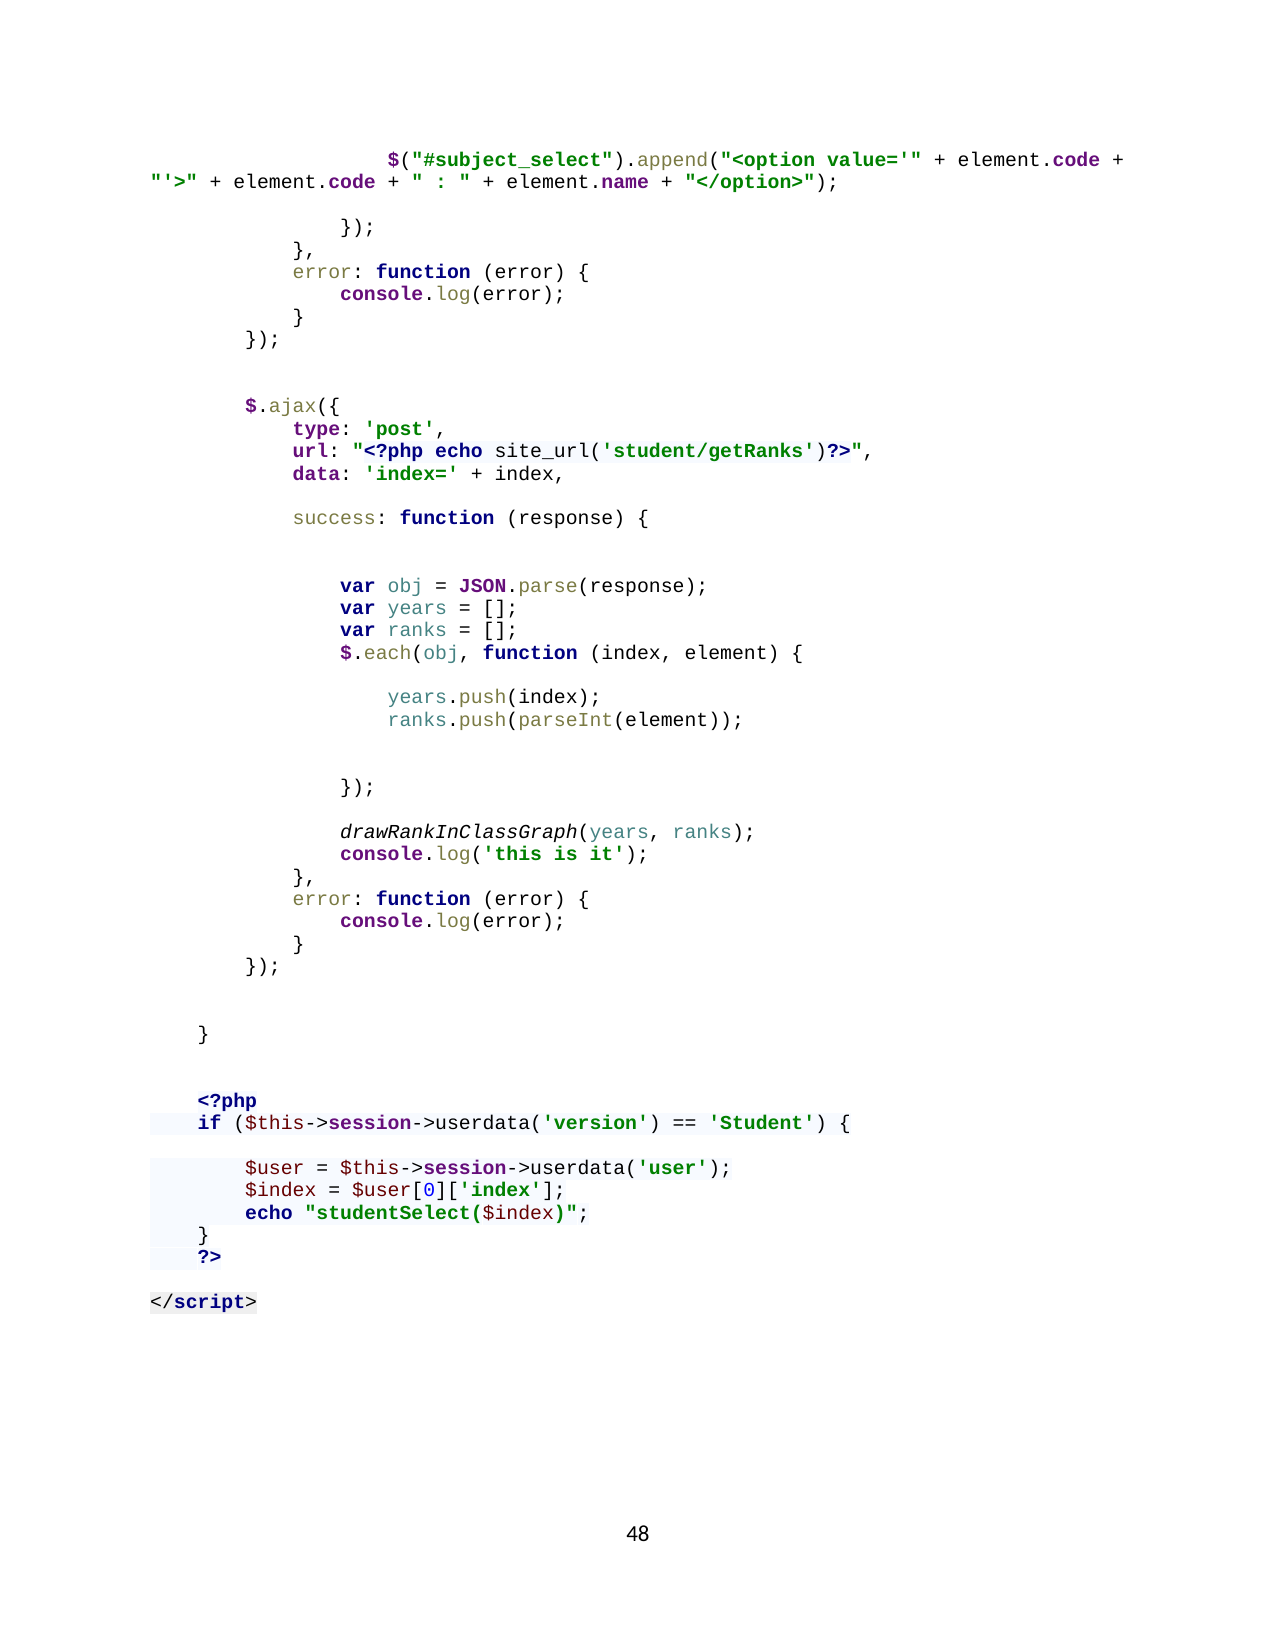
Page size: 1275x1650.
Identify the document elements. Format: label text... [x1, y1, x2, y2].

text $index = $user[0]['index']; echo "studentSelect($index)"; } ?> </script> [150, 1180, 1125, 1314]
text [150, 150, 1125, 1180]
